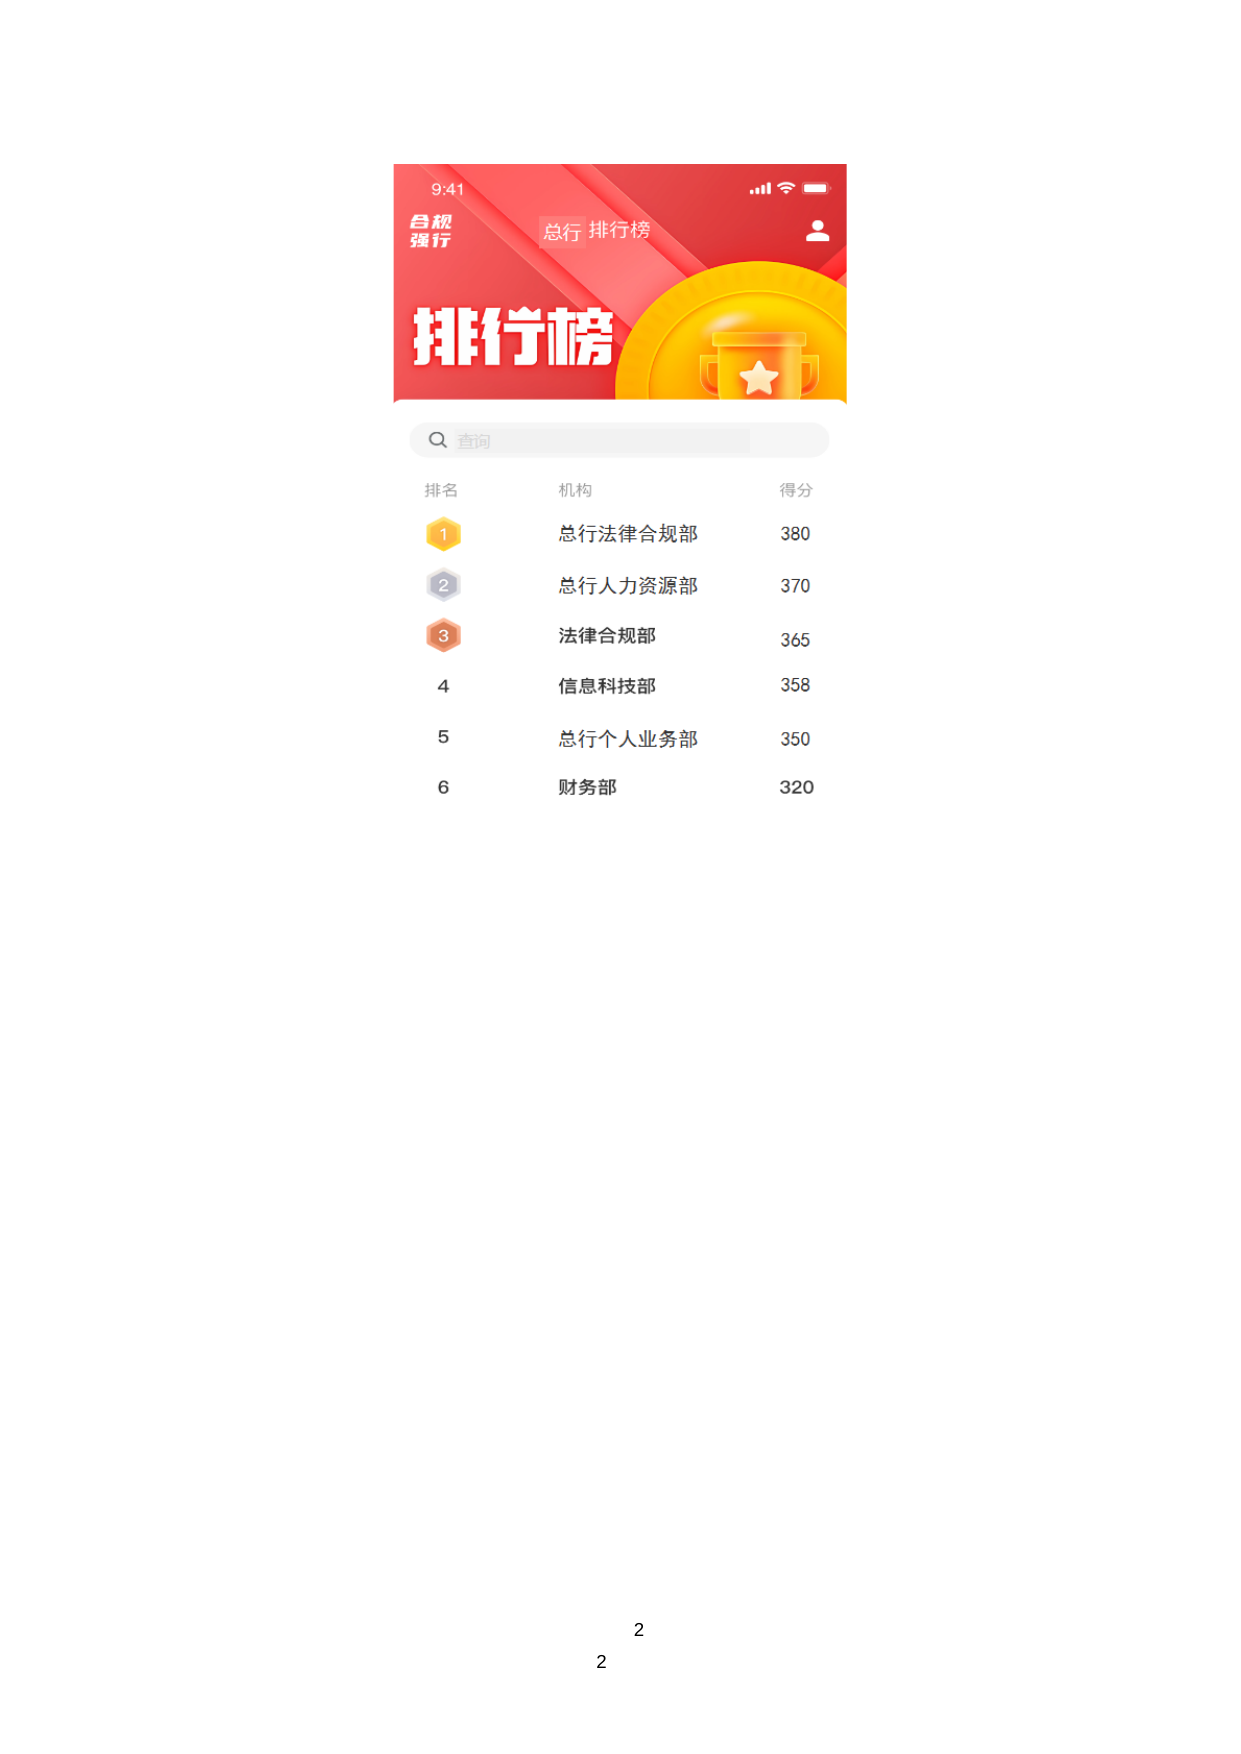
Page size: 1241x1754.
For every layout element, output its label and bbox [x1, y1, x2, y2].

picture [393, 164, 847, 971]
